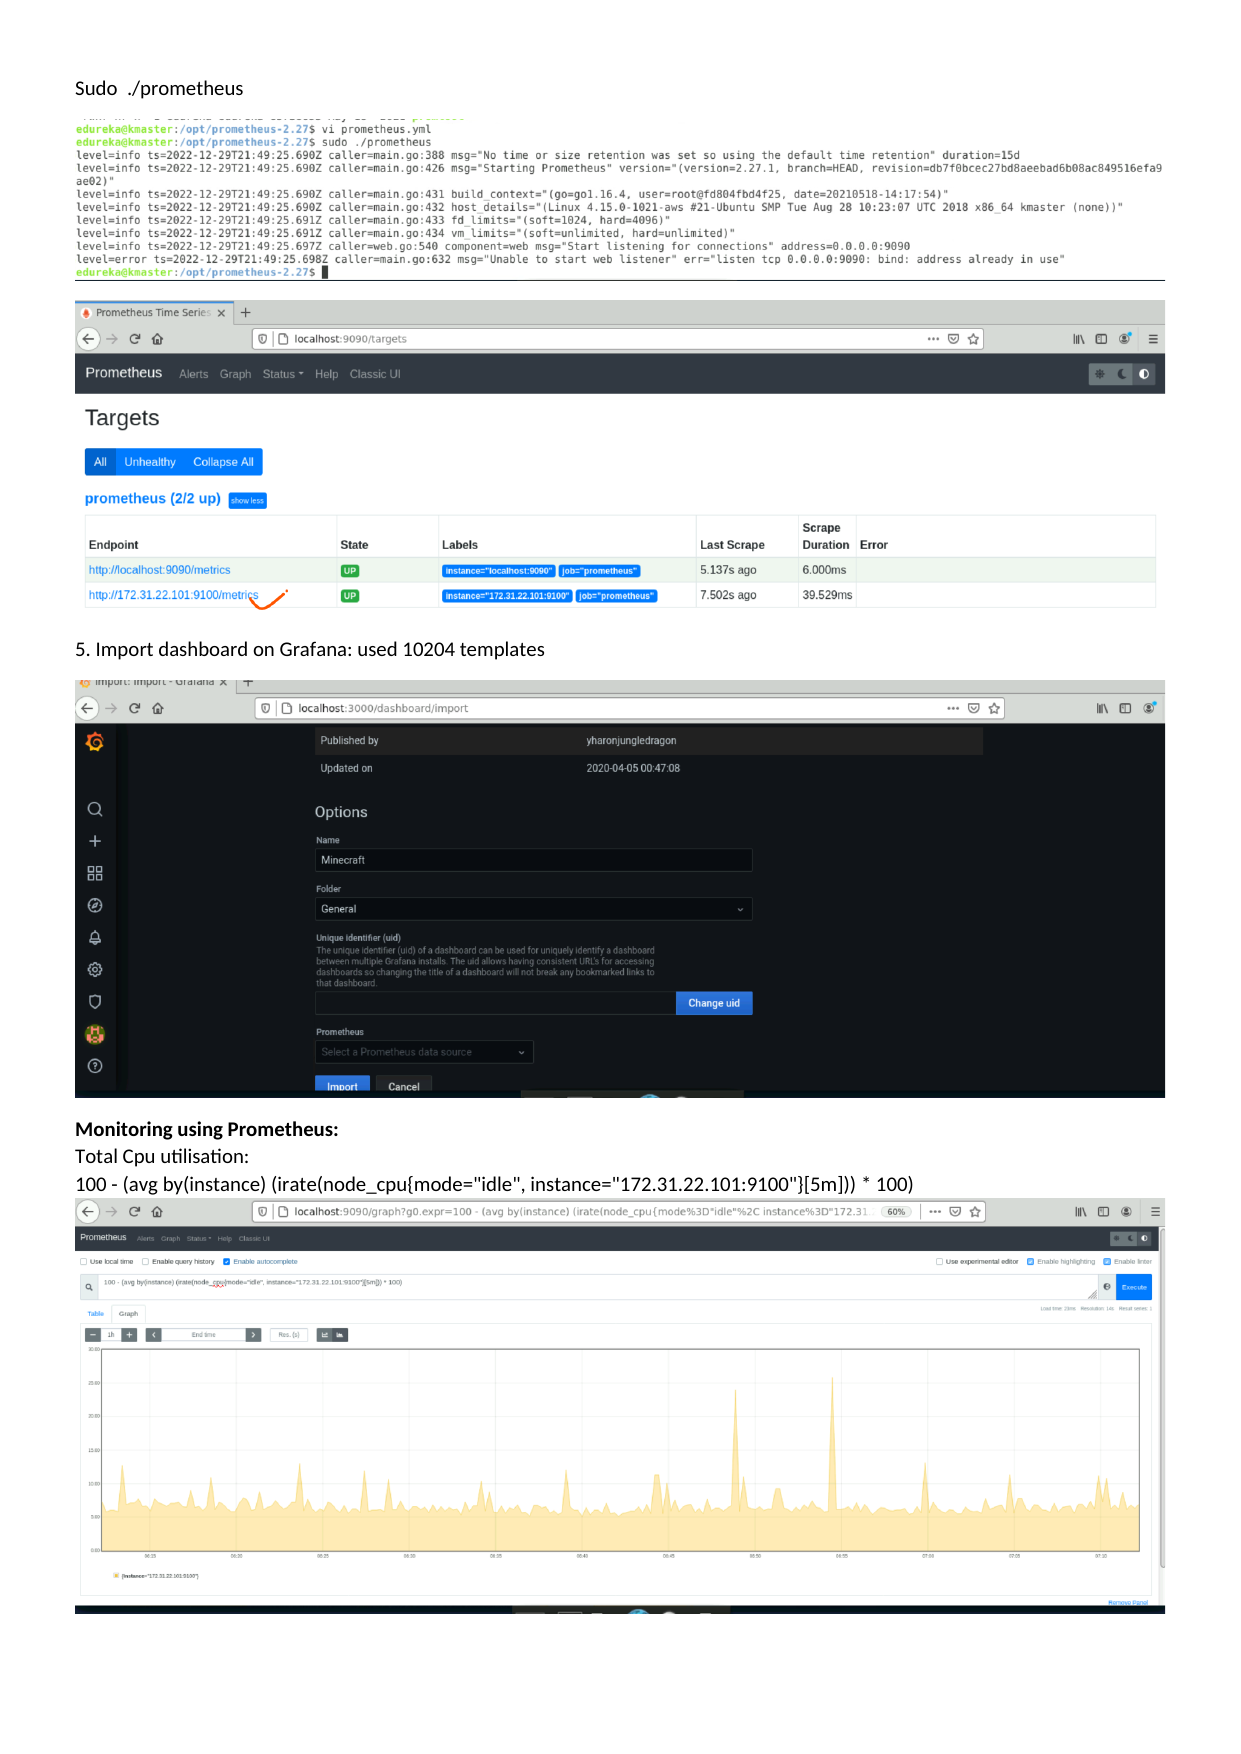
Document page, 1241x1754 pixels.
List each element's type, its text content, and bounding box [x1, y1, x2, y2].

picture [75, 1198, 1166, 1614]
picture [75, 680, 1166, 1098]
text Monitoring using Prometheus: Total Cpu utilisation: 100 - (avg by(instance) (irate(node_cpu{mode="idle", instance="172.31.22.101:9100"}[5m])) * 100) [75, 1116, 1165, 1198]
picture [75, 300, 1166, 618]
text 5. Import dashboard on Grafana: used 10204 templates [75, 636, 1165, 661]
picture [75, 119, 1166, 281]
text Sudo ./prometheus [75, 75, 1165, 100]
